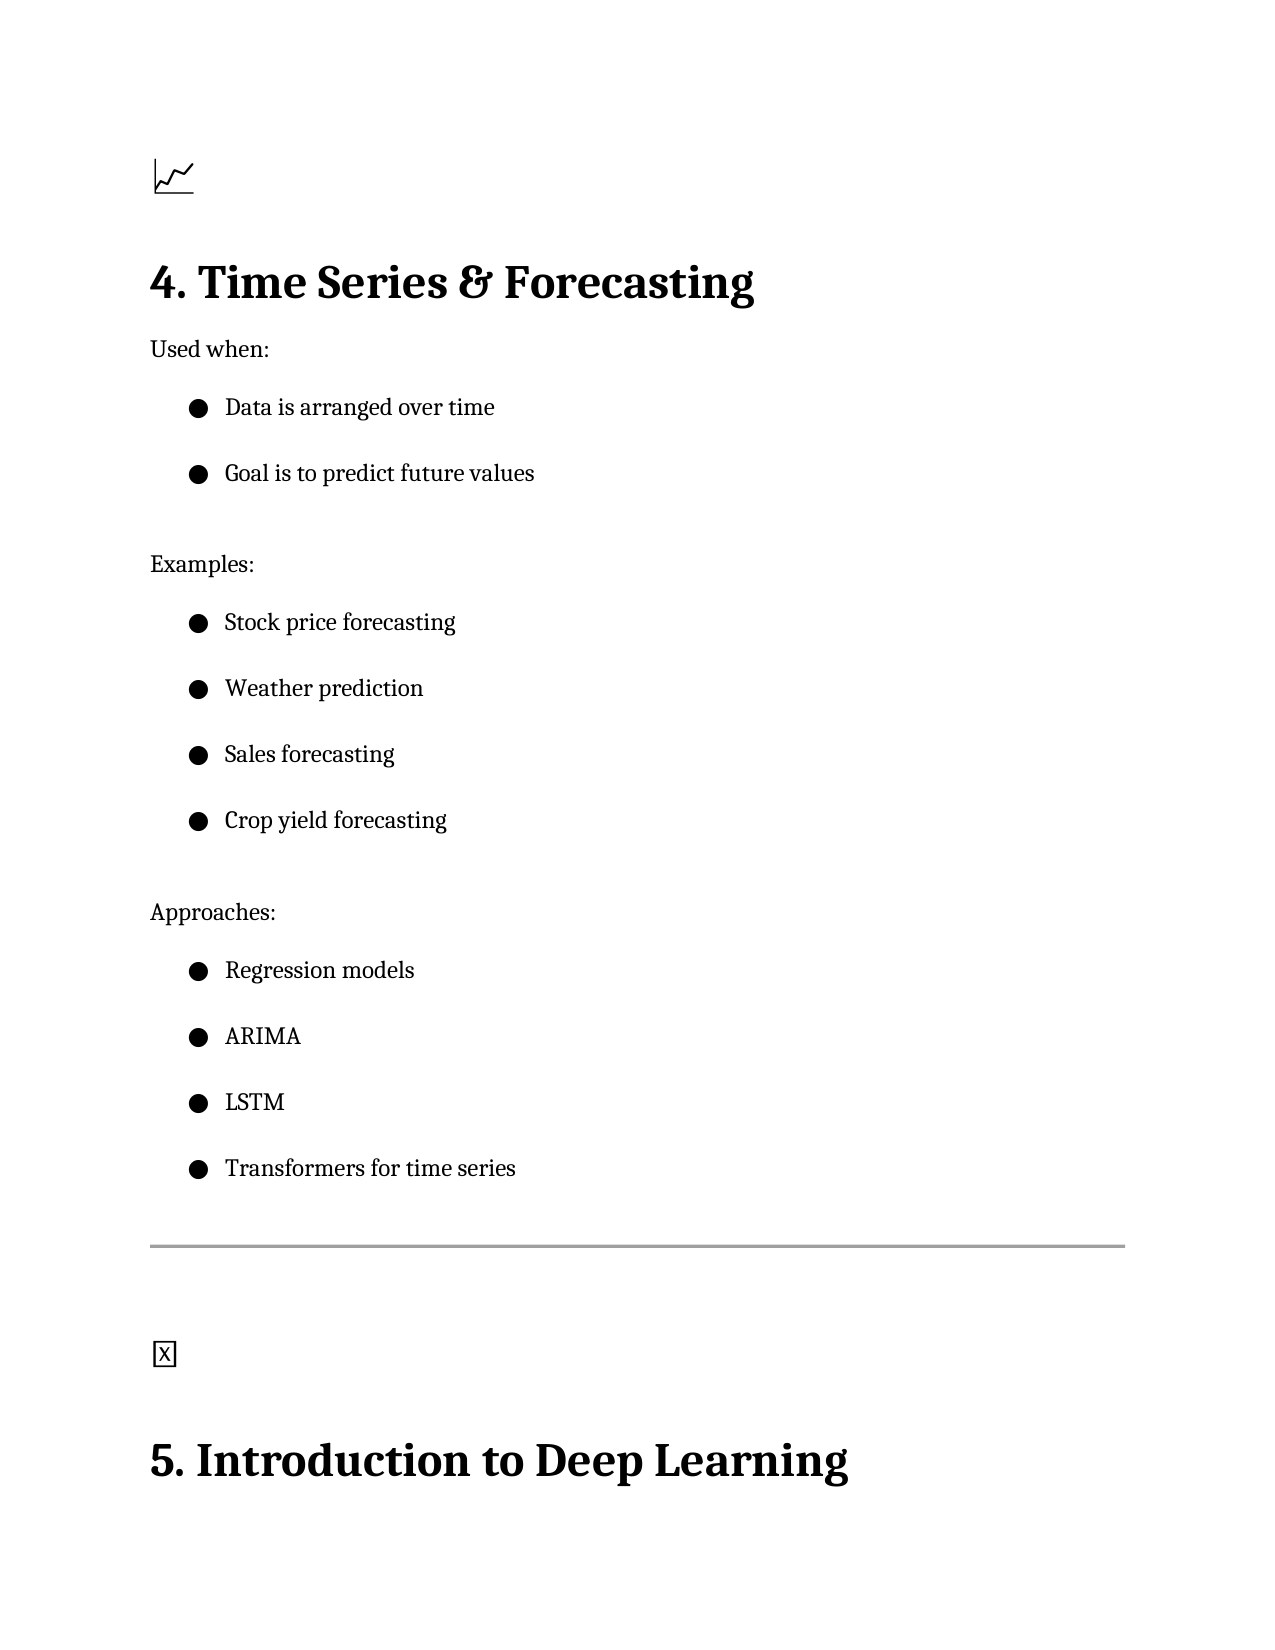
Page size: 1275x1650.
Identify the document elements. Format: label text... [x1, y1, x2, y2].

subtitle 🧠 [150, 1328, 1125, 1383]
text Used when: [150, 335, 1125, 364]
subtitle 📈 [150, 150, 1125, 205]
list ARIMA [187, 1022, 1125, 1083]
list Stock price forecasting [187, 608, 1125, 670]
subtitle 4. Time Series & Forecasting [150, 255, 1125, 310]
text Examples: [150, 550, 1125, 579]
list Goal is to predict future values [187, 459, 1125, 521]
list Sales forecasting [187, 740, 1125, 802]
subtitle 5. Introduction to Deep Learning [150, 1433, 1125, 1488]
list Transformers for time series [187, 1154, 1125, 1215]
list Crop yield forecasting [187, 806, 1125, 868]
list Weather prediction [187, 674, 1125, 736]
list LSTM [187, 1088, 1125, 1149]
list Data is arranged over time [187, 393, 1125, 455]
text Approaches: [150, 897, 1125, 926]
list Regression models [187, 956, 1125, 1017]
